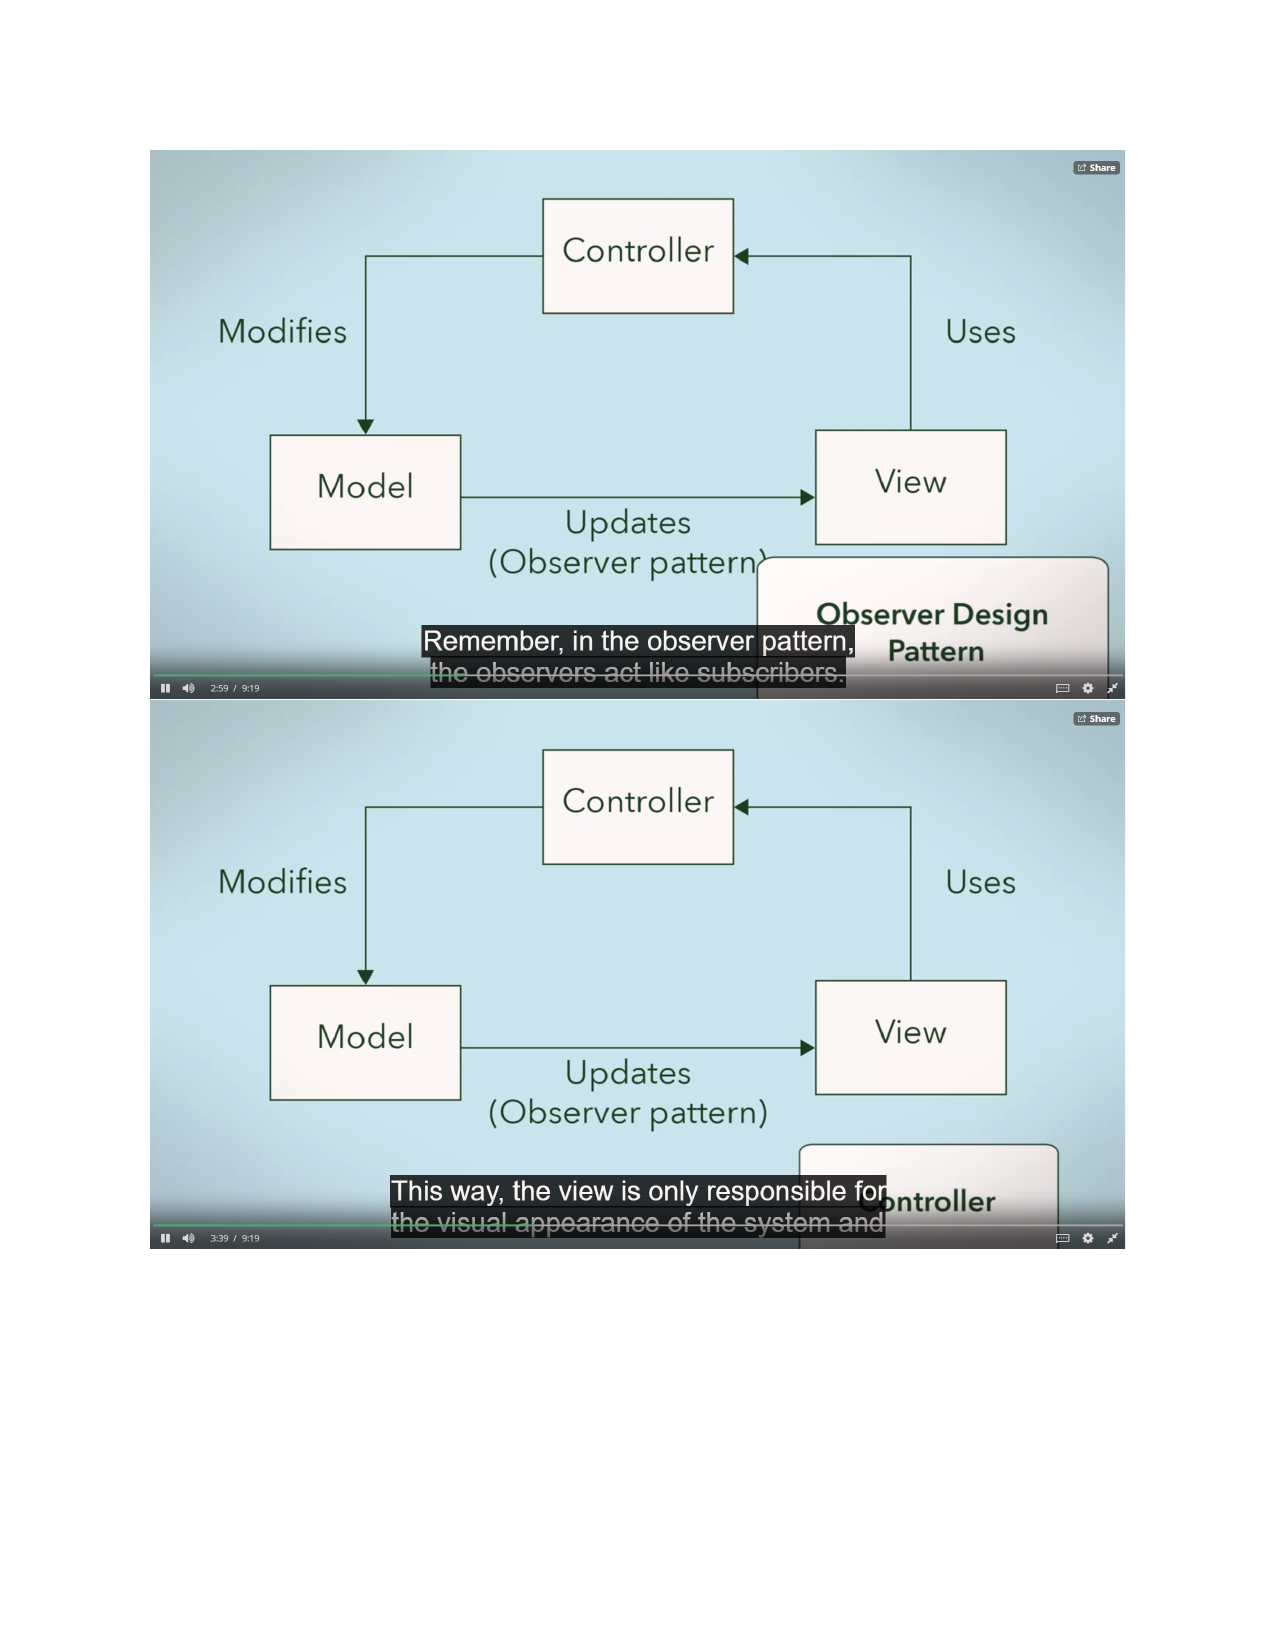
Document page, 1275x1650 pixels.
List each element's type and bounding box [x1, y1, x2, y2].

picture [150, 150, 1125, 699]
picture [150, 700, 1125, 1249]
